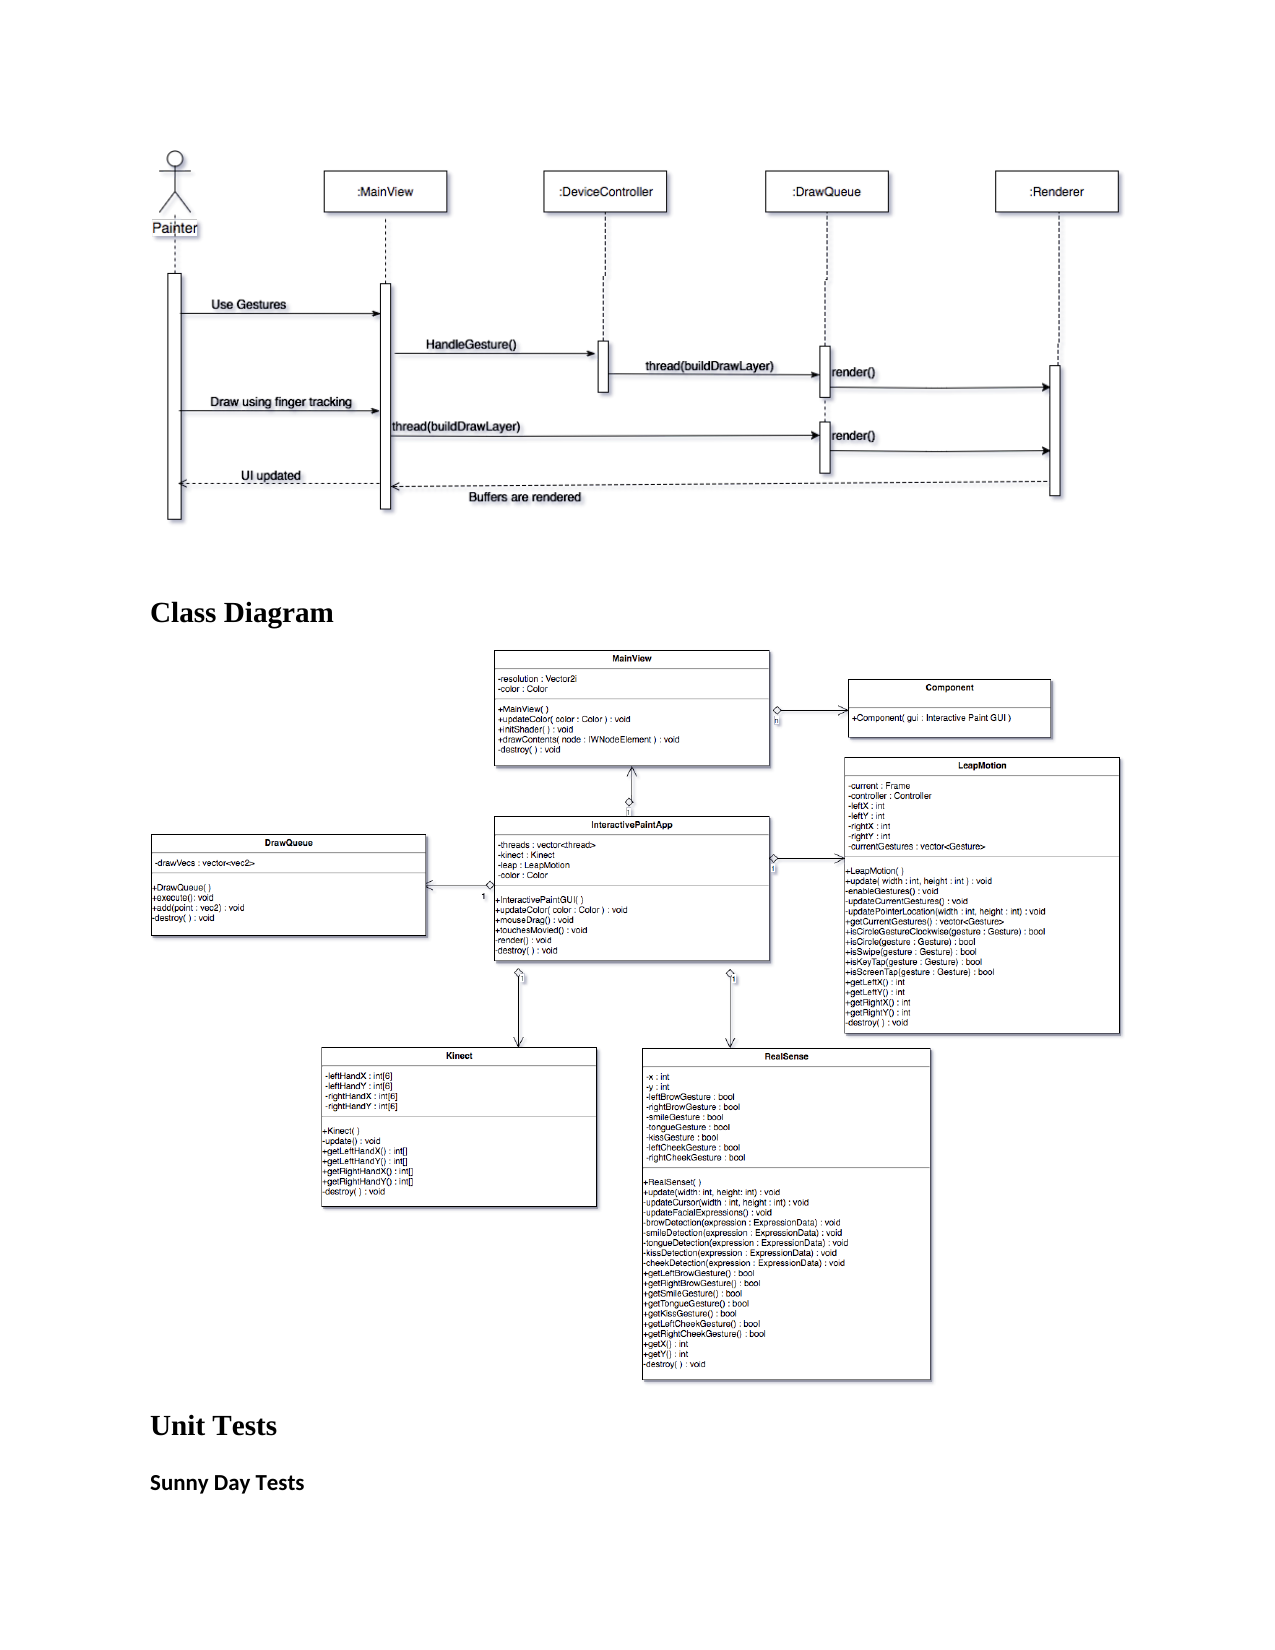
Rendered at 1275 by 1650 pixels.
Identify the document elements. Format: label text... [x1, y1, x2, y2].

picture [150, 649, 1125, 1387]
picture [150, 150, 1125, 527]
text Unit Tests [150, 1408, 1125, 1441]
text Class Diagram [150, 595, 1125, 629]
text Sunny Day Tests [150, 1468, 1125, 1496]
